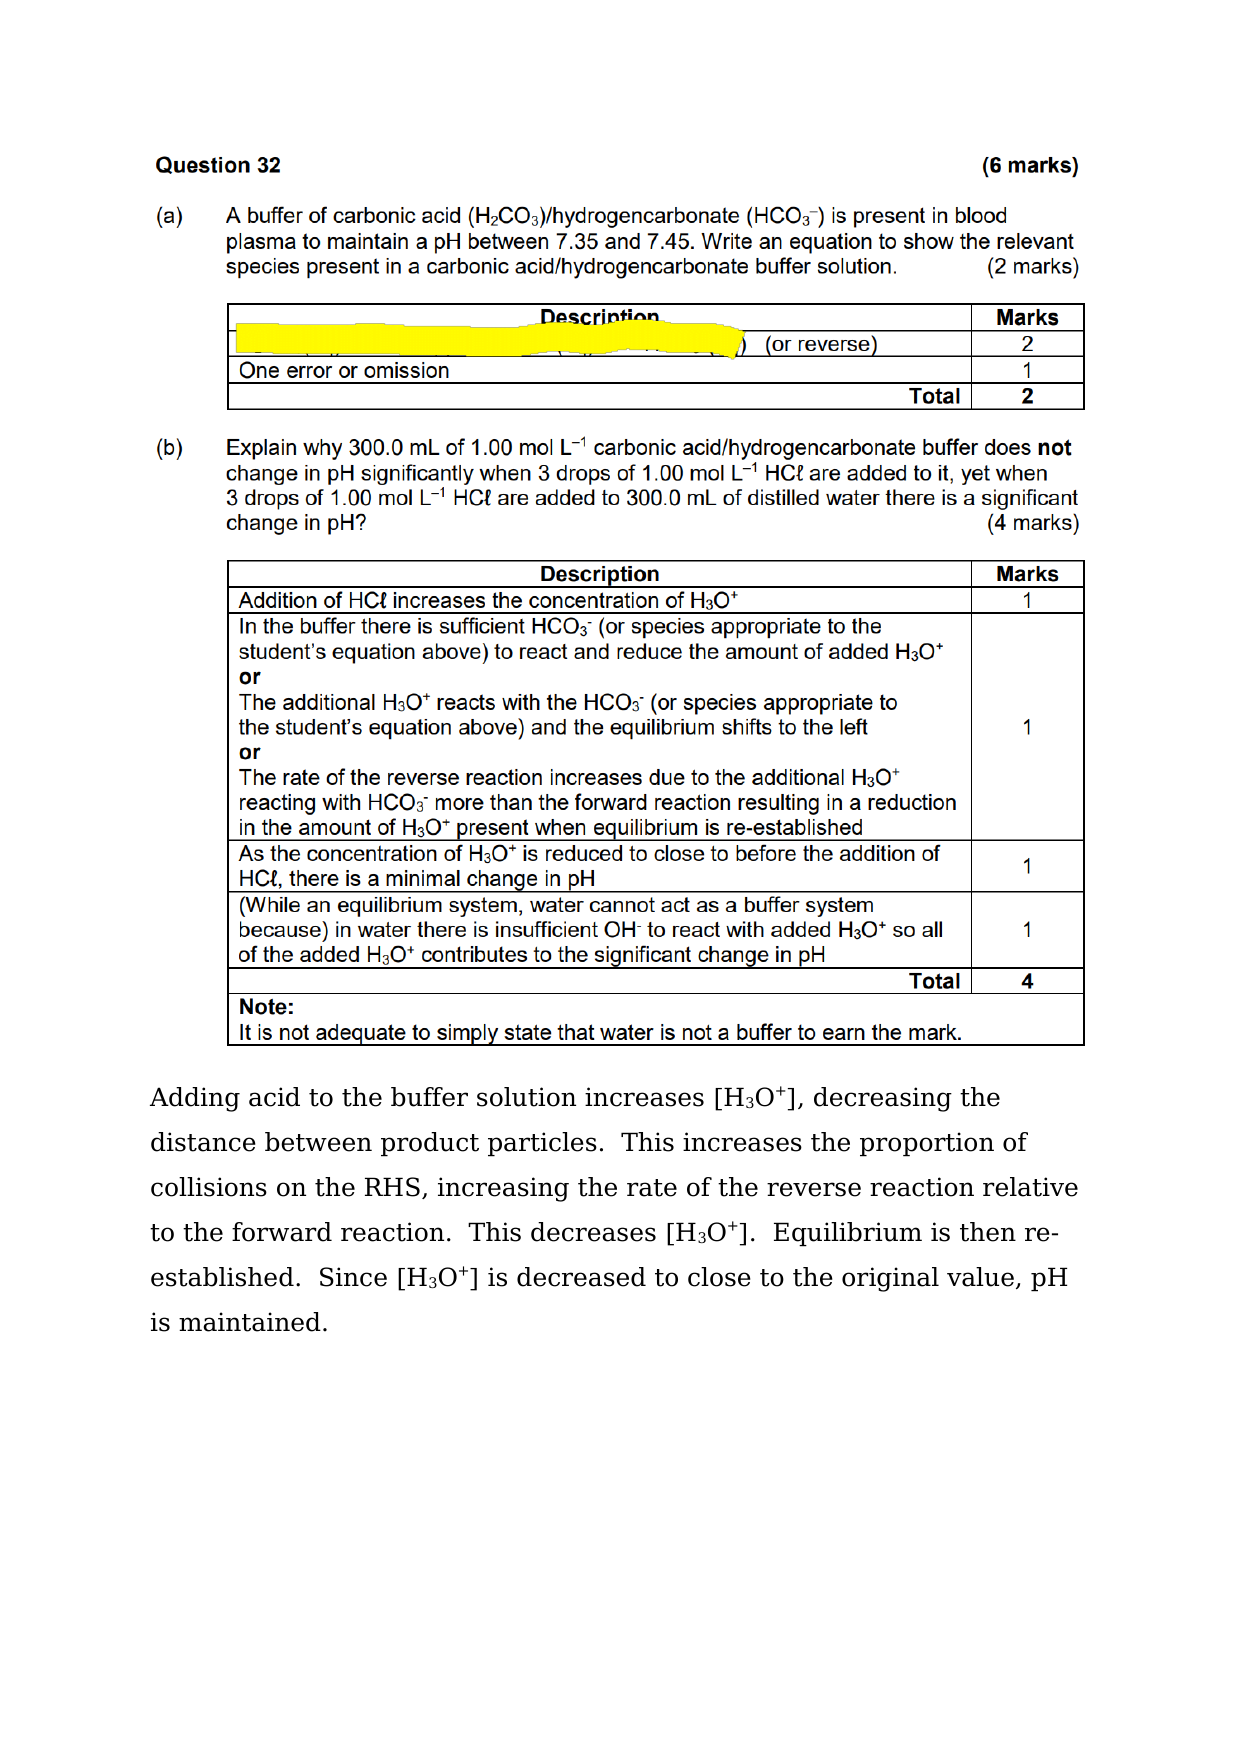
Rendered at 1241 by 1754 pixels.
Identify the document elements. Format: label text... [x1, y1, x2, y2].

text Adding acid to the buffer solution increases [H3O+], decreasing the distance between product particles. This increases the proportion of collisions on the RHS, increasing the rate of the reverse reaction relative to the forward reaction. This decreases [H3O+]. Equilibrium is then re-established. Since [H3O+] is decreased to close to the original value, pH is maintained. [150, 1081, 1090, 1336]
picture [150, 150, 1091, 1051]
